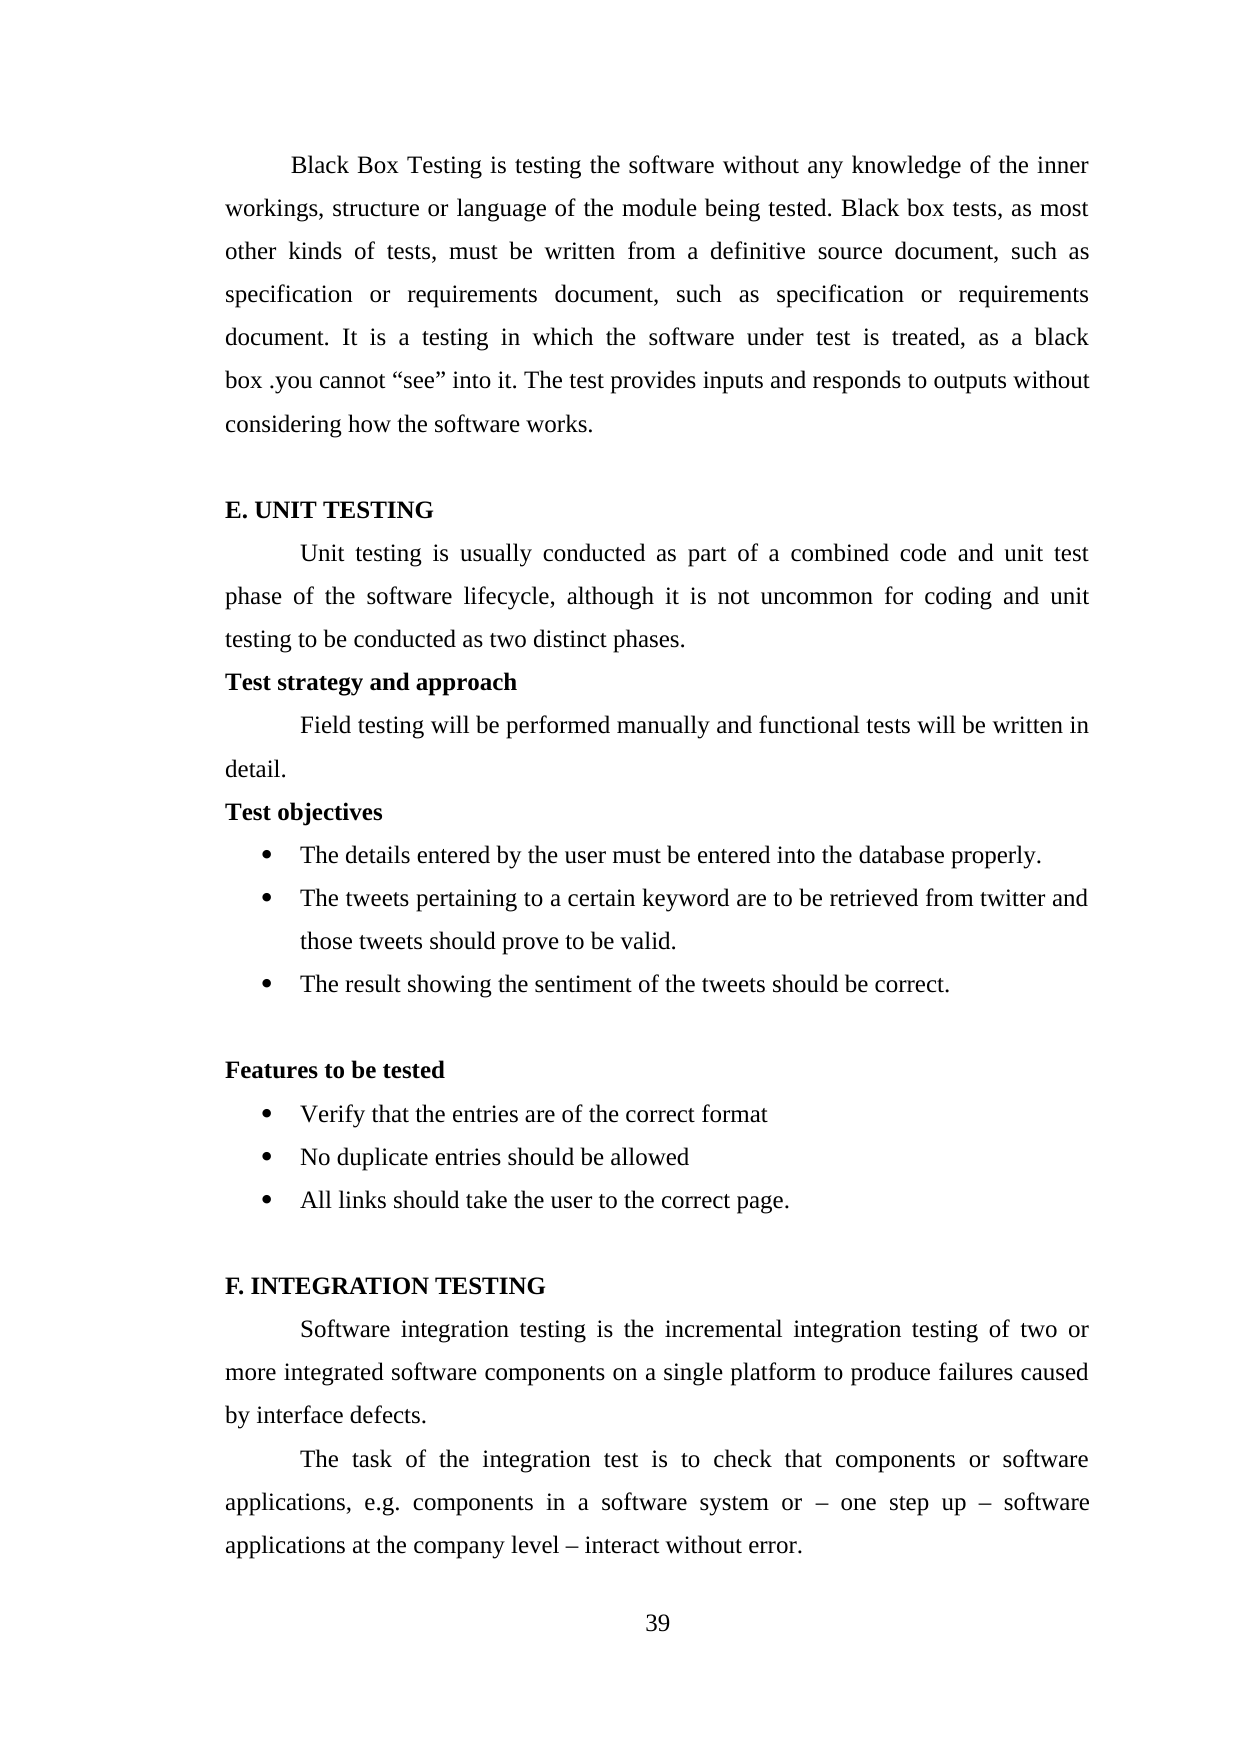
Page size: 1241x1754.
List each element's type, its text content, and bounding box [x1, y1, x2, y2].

list No duplicate entries should be allowed [262, 1142, 1090, 1171]
text Software integration testing is the incremental integration testing of two or more integrated software components on a single platform to produce failures caused by interface defects. [225, 1314, 1090, 1429]
text Unit testing is usually conducted as part of a combined code and unit test phase of the software lifecycle, although it is not uncommon for coding and unit testing to be conducted as two distinct phases. [225, 538, 1090, 653]
text Features to be tested [225, 1056, 1090, 1084]
text F. INTEGRATION TESTING [225, 1271, 1090, 1300]
text Field testing will be performed manually and functional tests will be written in detail. [225, 711, 1090, 782]
text The task of the integration test is to check that components or software applications, e.g. components in a software system or – one step up – software applications at the company level – interact without error. [225, 1444, 1090, 1559]
list The details entered by the user must be entered into the database properly. [262, 840, 1090, 869]
list The tweets pertaining to a certain keyword are to be retrieved from twitter and those tweets should prove to be valid. [262, 883, 1090, 955]
text E. UNIT TESTING [225, 495, 1090, 524]
list All links should take the user to the correct page. [262, 1185, 1090, 1214]
text Test objectives [225, 797, 1090, 826]
list Verify that the entries are of the correct format [262, 1099, 1090, 1127]
text Black Box Testing is testing the software without any knowledge of the inner workings, structure or language of the module being tested. Black box tests, as most other kinds of tests, must be written from a definitive source document, such as specification or requirements document, such as specification or requirements document. It is a testing in which the software under test is treated, as a black box .you cannot “see” into it. The test provides inputs and responds to outputs without considering how the software works. [225, 150, 1090, 437]
list The result showing the sentiment of the tweets should be correct. [262, 969, 1090, 998]
text Test strategy and approach [225, 667, 1090, 696]
